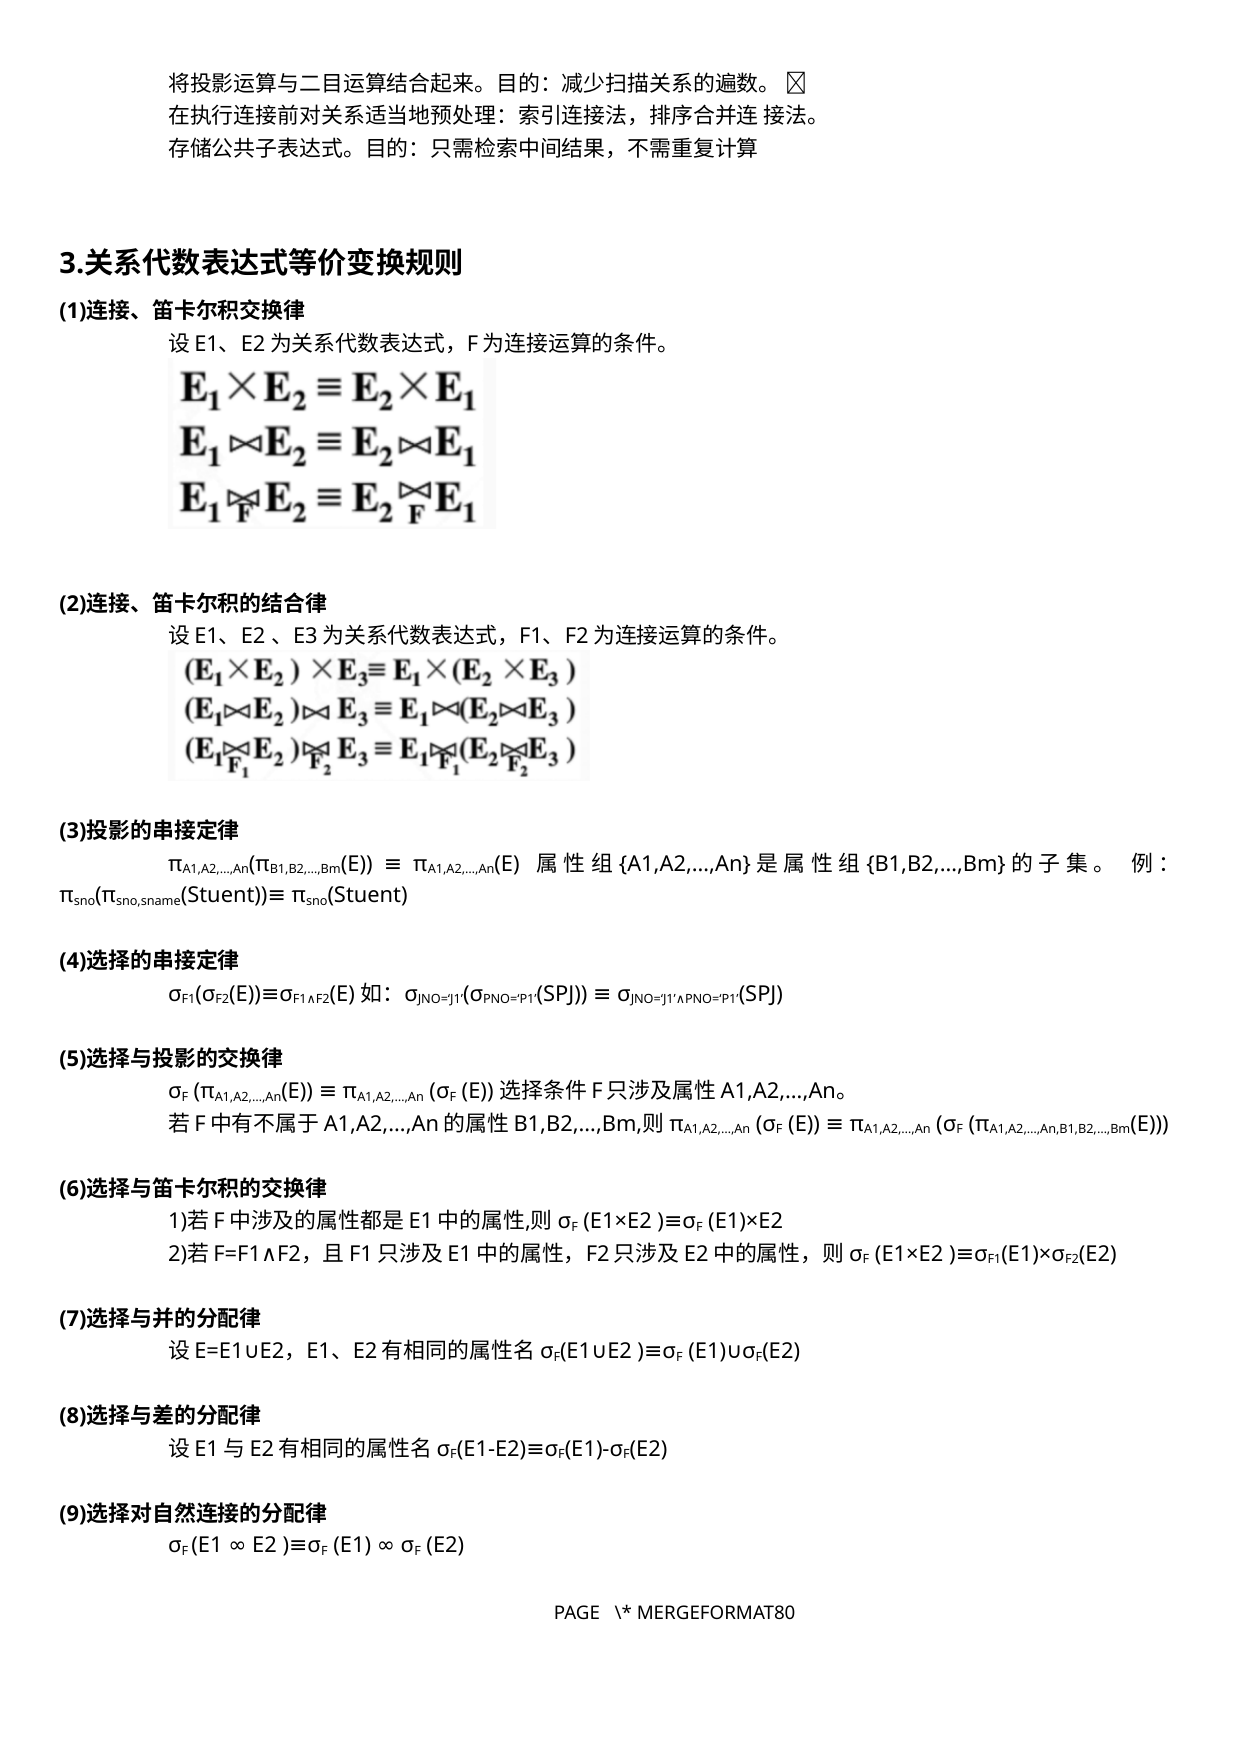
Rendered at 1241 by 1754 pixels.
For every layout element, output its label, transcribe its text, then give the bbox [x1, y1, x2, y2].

subtitle (9)选择对自然连接的分配律 [59, 1496, 1181, 1528]
text σF (πA1,A2,…,An(E)) ≡ πA1,A2,…,An (σF (E)) 选择条件F只涉及属性A1,A2,…,An。 [59, 1073, 1181, 1106]
text 在执行连接前对关系适当地预处理：索引连接法，排序合并连 接法。 [59, 98, 1181, 131]
text σF (E1 ∞ E2 )≡σF (E1) ∞ σF (E2) [59, 1528, 1181, 1561]
text 1)若F中涉及的属性都是E1中的属性,则 σF (E1×E2 )≡σF (E1)×E2 [59, 1203, 1181, 1236]
subtitle (2)连接、笛卡尔积的结合律 [59, 586, 1181, 618]
text 设E1、E2为关系代数表达式，F为连接运算的条件。 [59, 326, 1181, 358]
subtitle (4)选择的串接定律 [59, 943, 1181, 976]
subtitle 3.关系代数表达式等价变换规则 [59, 228, 1181, 293]
subtitle (7)选择与并的分配律 [59, 1301, 1181, 1333]
text 将投影运算与二目运算结合起来。目的：减少扫描关系的遍数。  [59, 66, 1181, 98]
subtitle (5)选择与投影的交换律 [59, 1041, 1181, 1073]
text πA1,A2,…,An(πB1,B2,…,Bm(E)) ≡ πA1,A2,…,An(E) 属性组{A1,A2,…,An}是属性组{B1,B2,…,Bm}的子集。 例：πsno(πsno,sname(Stuent))≡ πsno(Stuent) [59, 846, 1181, 911]
subtitle (3)投影的串接定律 [59, 813, 1181, 846]
subtitle (6)选择与笛卡尔积的交换律 [59, 1171, 1181, 1203]
text 2)若F=F1∧F2，且F1只涉及E1中的属性，F2只涉及E2中的属性，则 σF (E1×E2 )≡σF1(E1)×σF2(E2) [59, 1236, 1181, 1268]
subtitle (1)连接、笛卡尔积交换律 [59, 293, 1181, 326]
picture [167, 358, 497, 529]
text 设E1与E2有相同的属性名 σF(E1-E2)≡σF(E1)-σF(E2) [59, 1431, 1181, 1463]
text 设E1、E2 、E3为关系代数表达式，F1、F2为连接运算的条件。 [59, 618, 1181, 651]
text 若F中有不属于A1,A2,…,An的属性B1,B2,…,Bm,则 πA1,A2,…,An (σF (E)) ≡ πA1,A2,…,An (σF (πA1,A2,…,An,B1,B2,…,Bm(E))) [59, 1106, 1181, 1138]
picture [167, 650, 590, 781]
text 存储公共子表达式。目的：只需检索中间结果，不需重复计算 [59, 131, 1181, 163]
subtitle (8)选择与差的分配律 [59, 1398, 1181, 1431]
text 设E=E1∪E2，E1、E2有相同的属性名 σF(E1∪E2 )≡σF (E1)∪σF(E2) [59, 1333, 1181, 1366]
text σF1(σF2(E))≡σF1∧F2(E) 如：σJNO=‘J1’(σPNO=‘P1’(SPJ)) ≡ σJNO=‘J1’∧PNO=‘P1’(SPJ) [59, 976, 1181, 1008]
